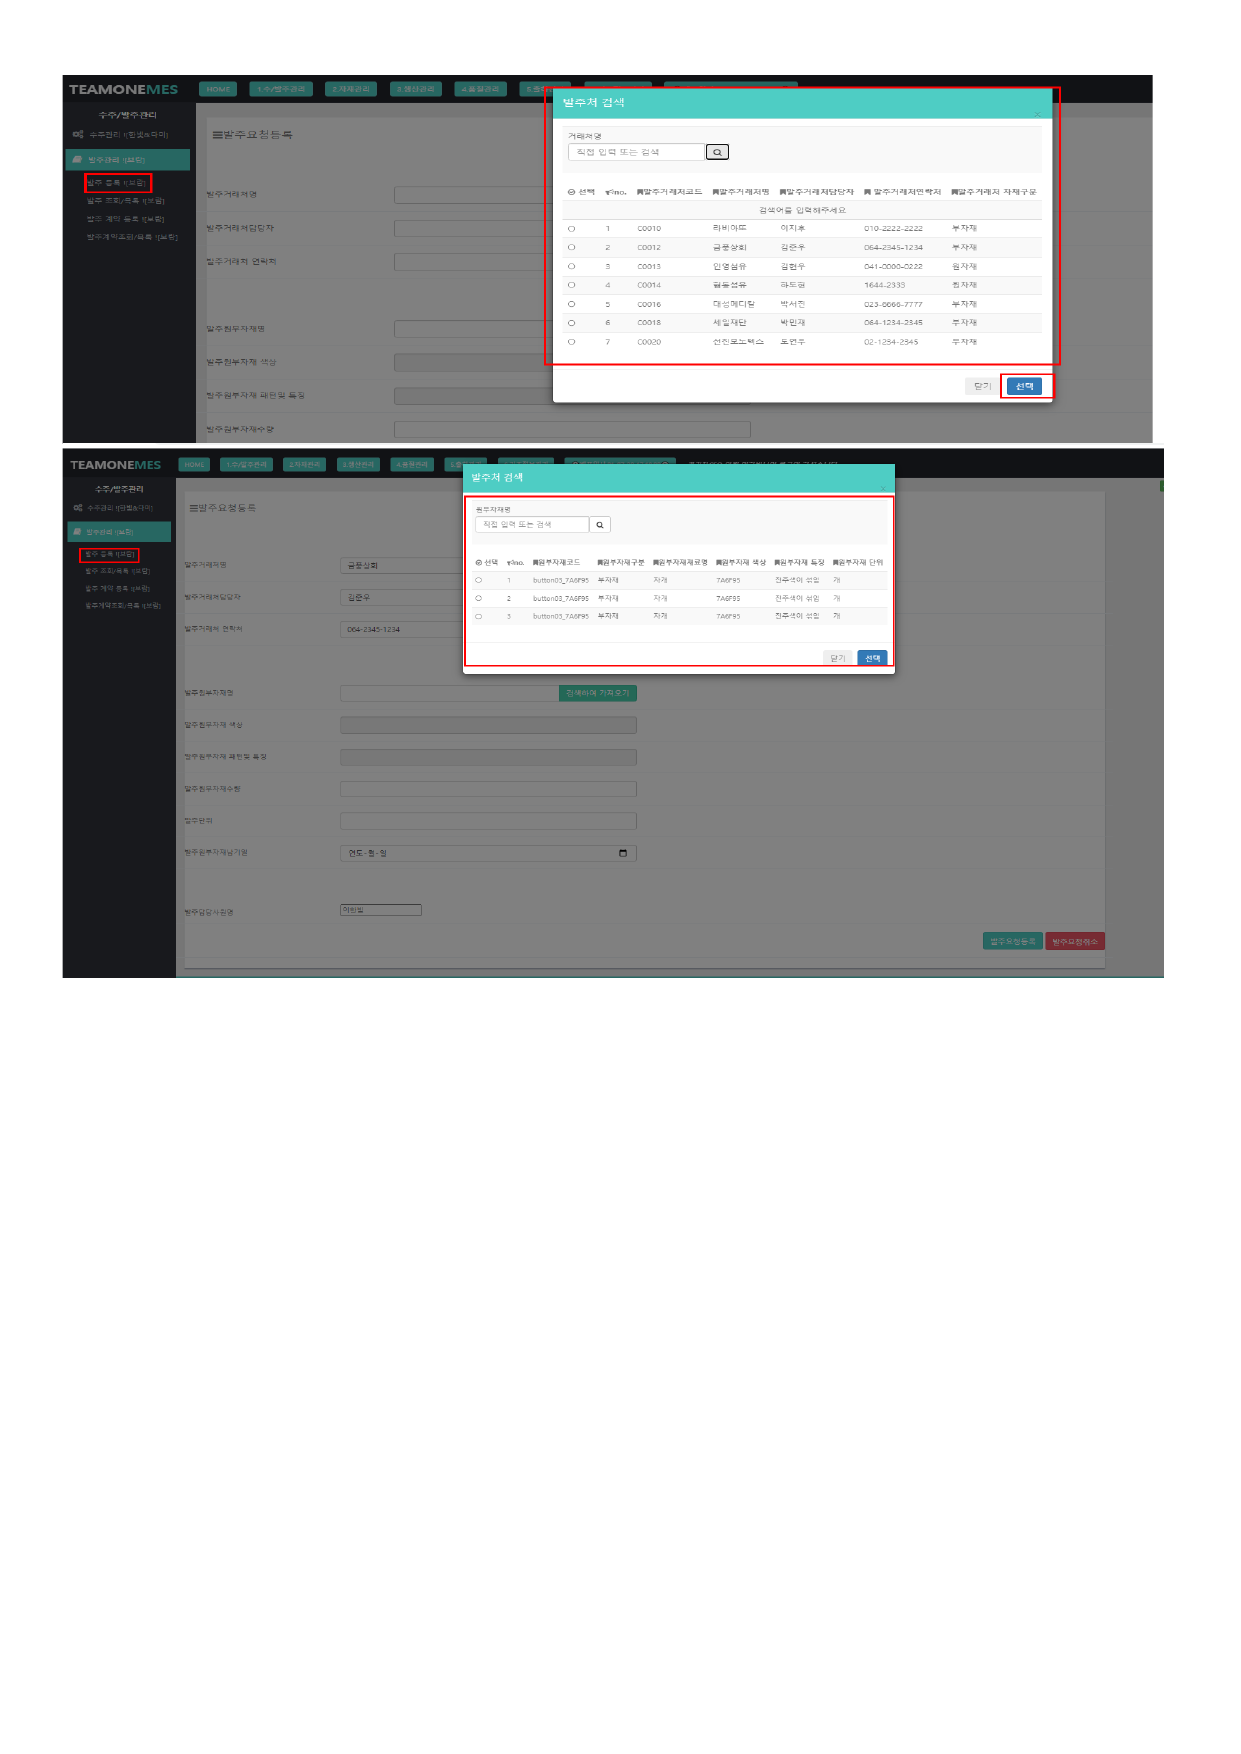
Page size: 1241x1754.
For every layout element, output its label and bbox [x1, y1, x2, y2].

picture [62, 75, 1164, 978]
